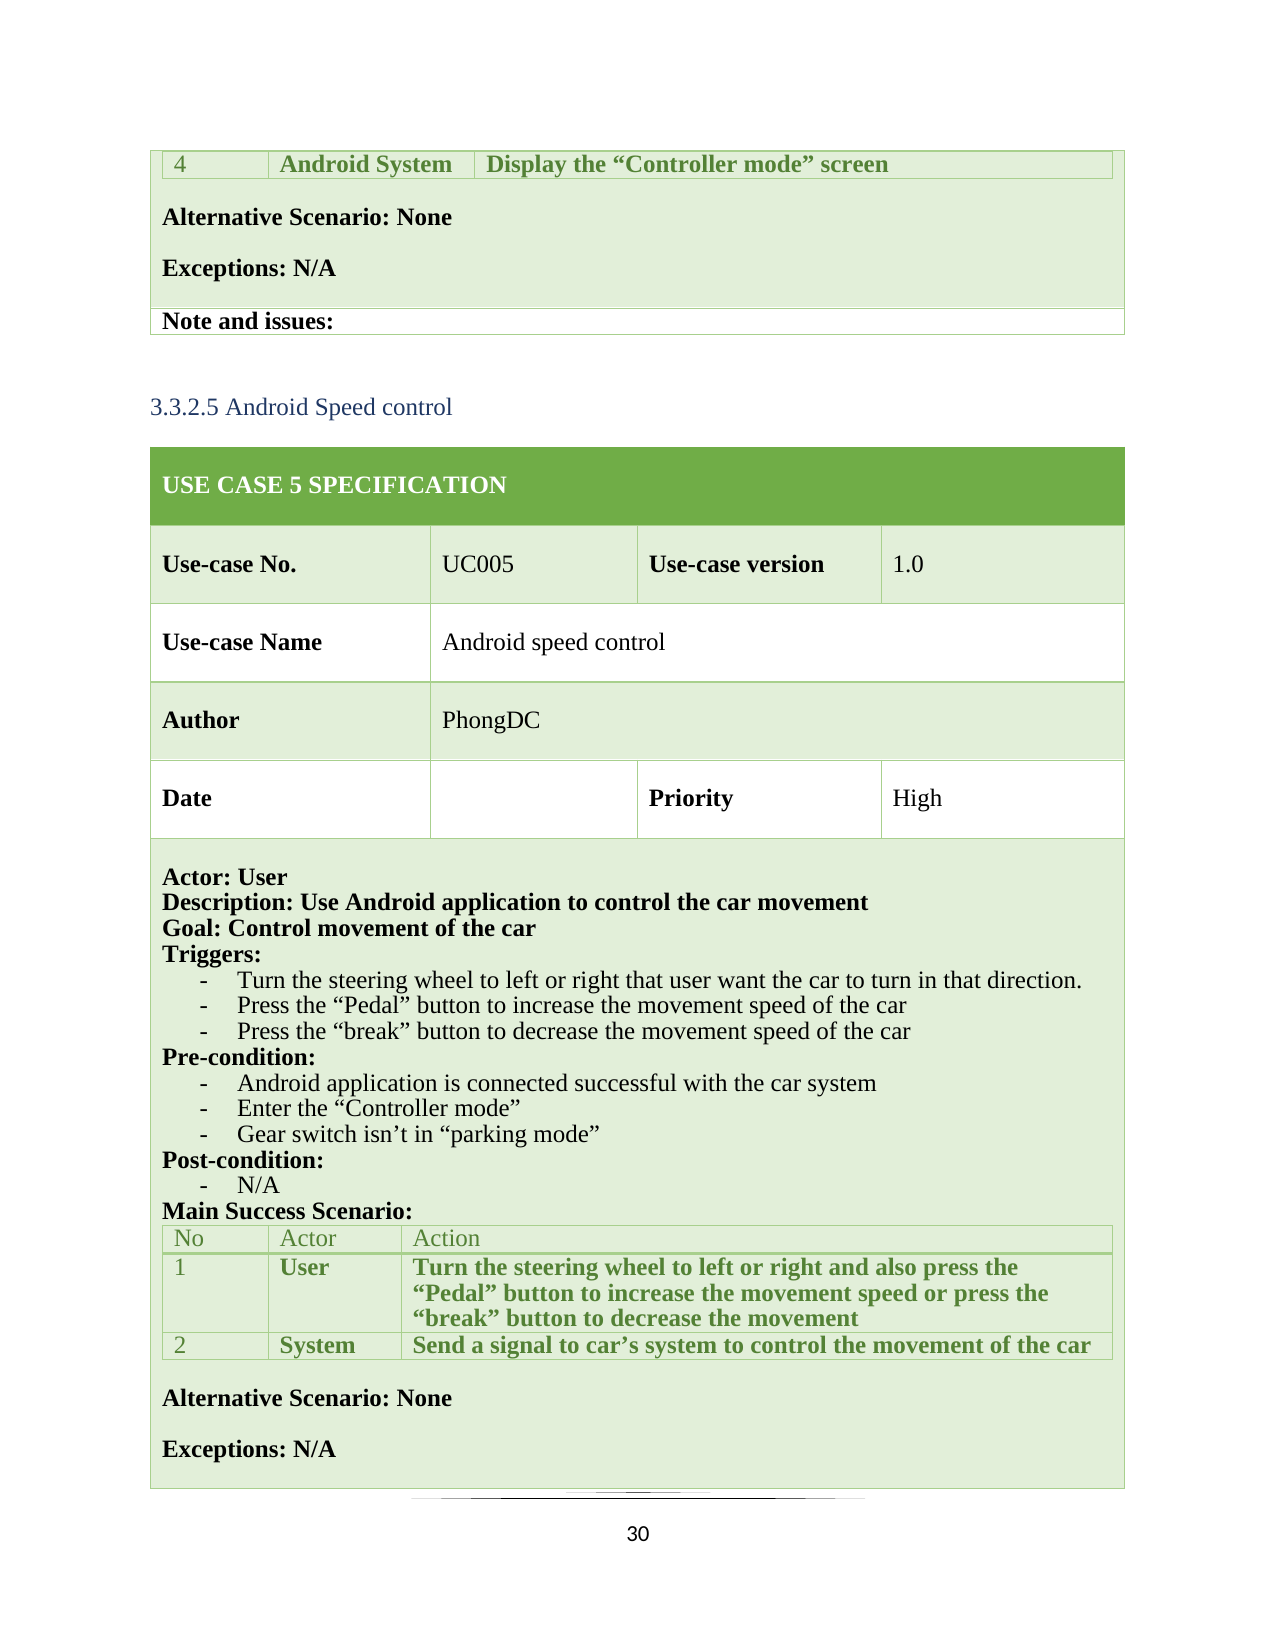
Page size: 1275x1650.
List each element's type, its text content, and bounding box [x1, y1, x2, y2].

table_cell Actor: User Description: Use Android application to control the car movement Goal: Control movement of the car Triggers: Turn the steering wheel to left or right that user want the car to turn in that direction. Press the “Pedal” button to increase the movement speed of the car Press the “break” button to decrease the movement speed of the car Pre-condition: Android application is connected successful with the car system Enter the “Controller mode” Gear switch isn’t in “parking mode” Post-condition: N/A Main Success Scenario: Alternative Scenario: None Exceptions: N/A [151, 839, 1124, 1488]
table_cell Use-case version [638, 526, 881, 603]
table_cell High [882, 761, 1124, 838]
table_cell Android speed control [431, 604, 1124, 681]
table_cell Priority [638, 761, 881, 838]
table_cell [431, 761, 637, 838]
subtitle 3.3.2.5 Android Speed control [150, 392, 1125, 420]
table_cell Note and issues: [151, 309, 1124, 334]
table_cell Author [151, 683, 430, 759]
table_cell UC005 [431, 526, 637, 603]
table_cell Use-case No. [151, 526, 430, 603]
table_cell Use-case Name [151, 604, 430, 681]
table_cell Date [151, 761, 430, 838]
table_cell 1.0 [882, 526, 1124, 603]
table_header USE CASE 5 SPECIFICATION [151, 448, 1124, 525]
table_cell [151, 151, 1124, 307]
table_cell PhongDC [431, 683, 1124, 759]
